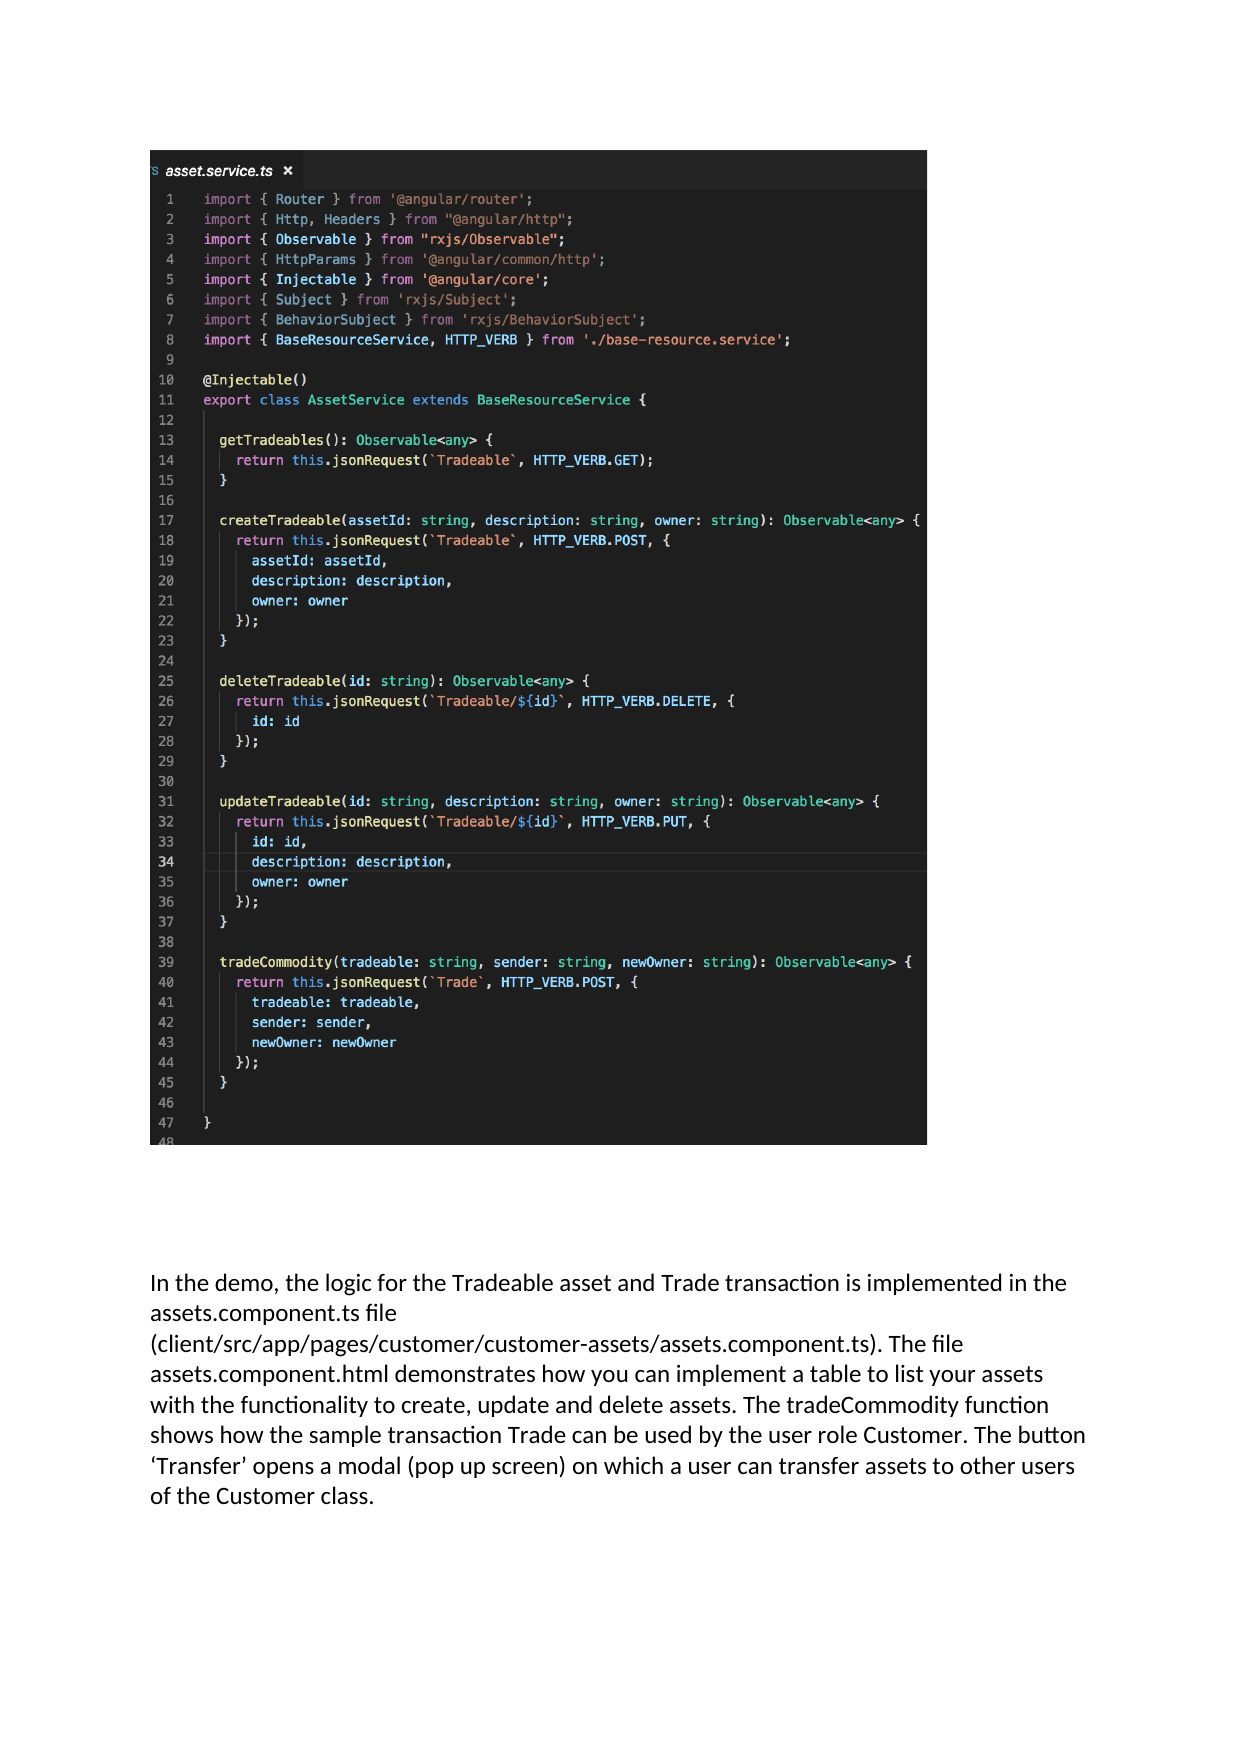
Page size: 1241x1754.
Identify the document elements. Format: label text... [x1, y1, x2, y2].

text In the demo, the logic for the Tradeable asset and Trade transaction is implemented in the assets.component.ts file (client/src/app/pages/customer/customer-assets/assets.component.ts). The file assets.component.html demonstrates how you can implement a table to list your assets with the functionality to create, update and delete assets. The tradeCommodity function shows how the sample transaction Trade can be used by the user role Customer. The button ‘Transfer’ opens a modal (pop up screen) on which a user can transfer assets to other users of the Customer class. [150, 1267, 1090, 1511]
picture [150, 150, 928, 1145]
